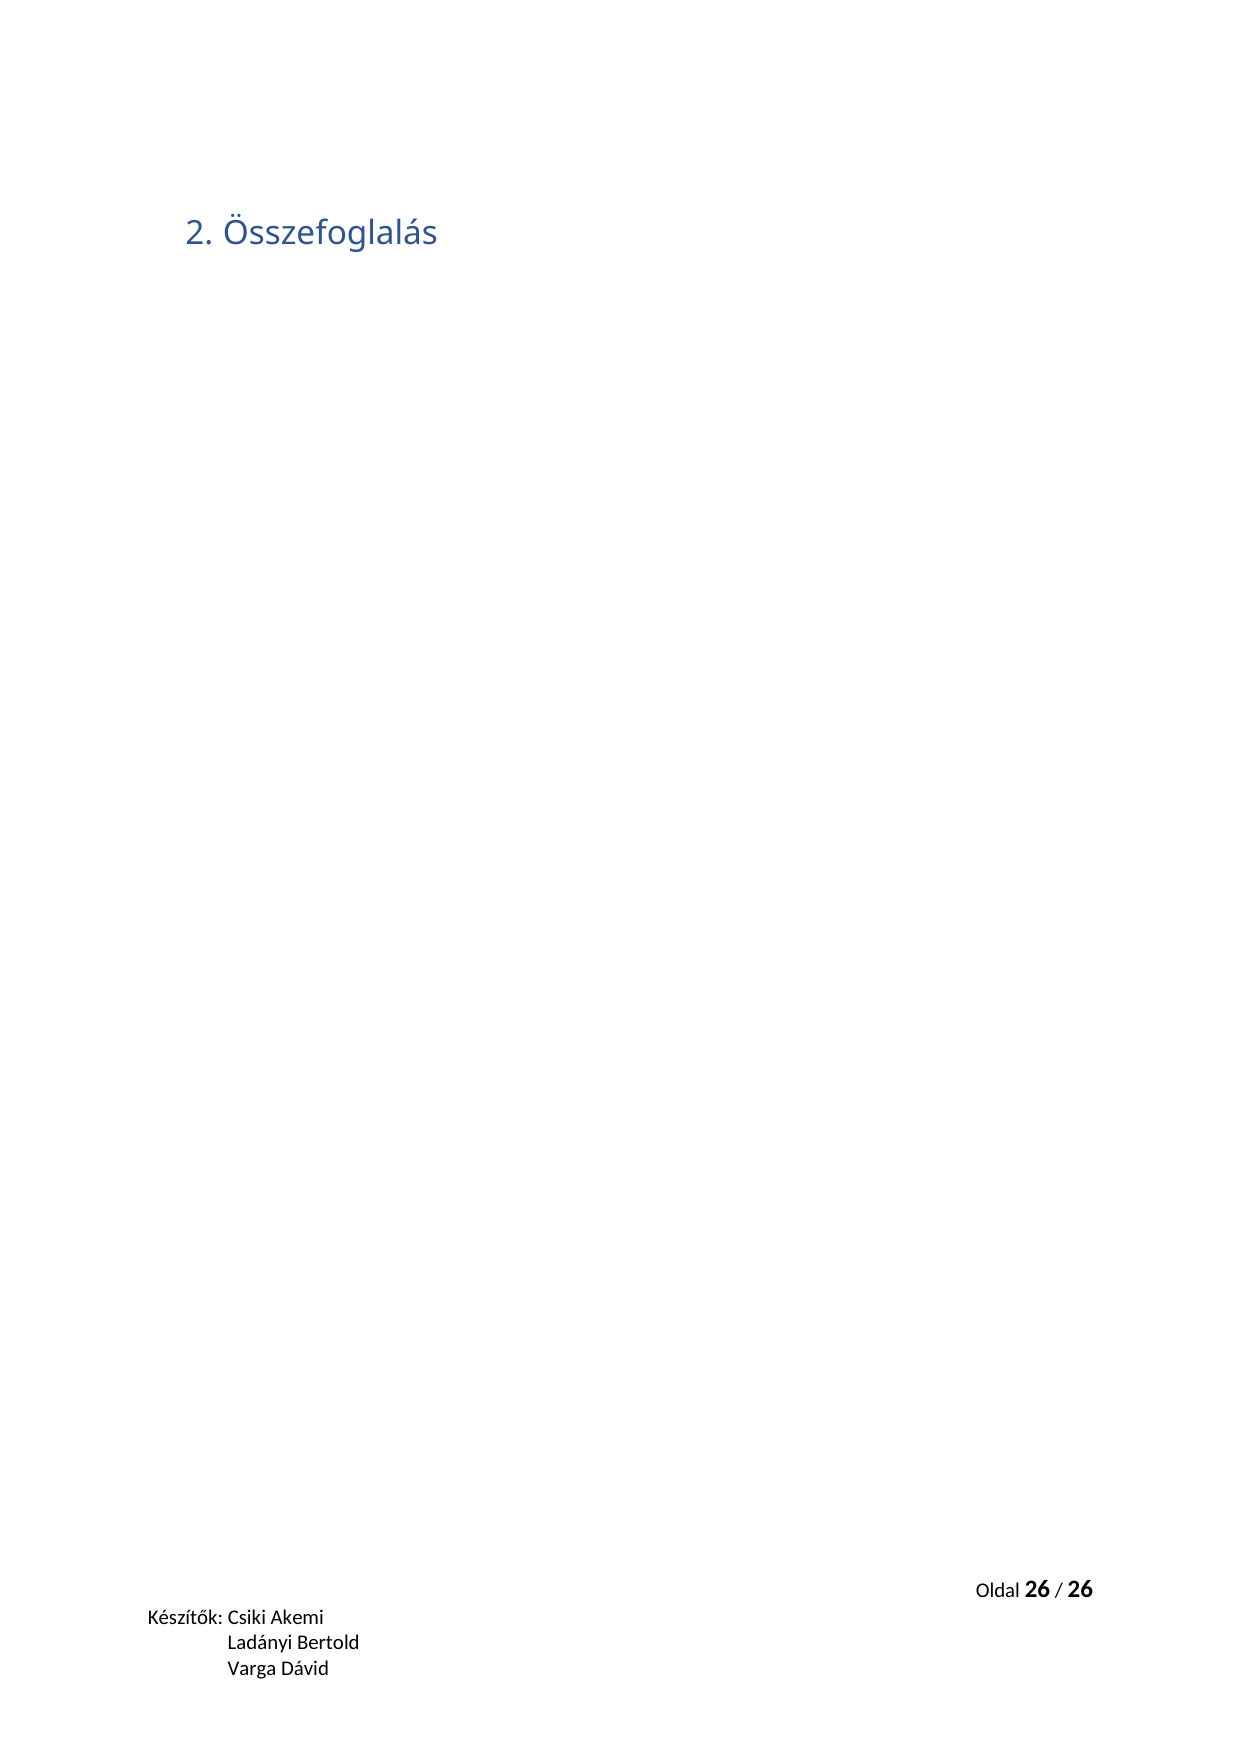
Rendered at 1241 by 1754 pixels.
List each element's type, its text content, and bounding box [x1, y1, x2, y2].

subtitle Összefoglalás [185, 209, 1093, 254]
